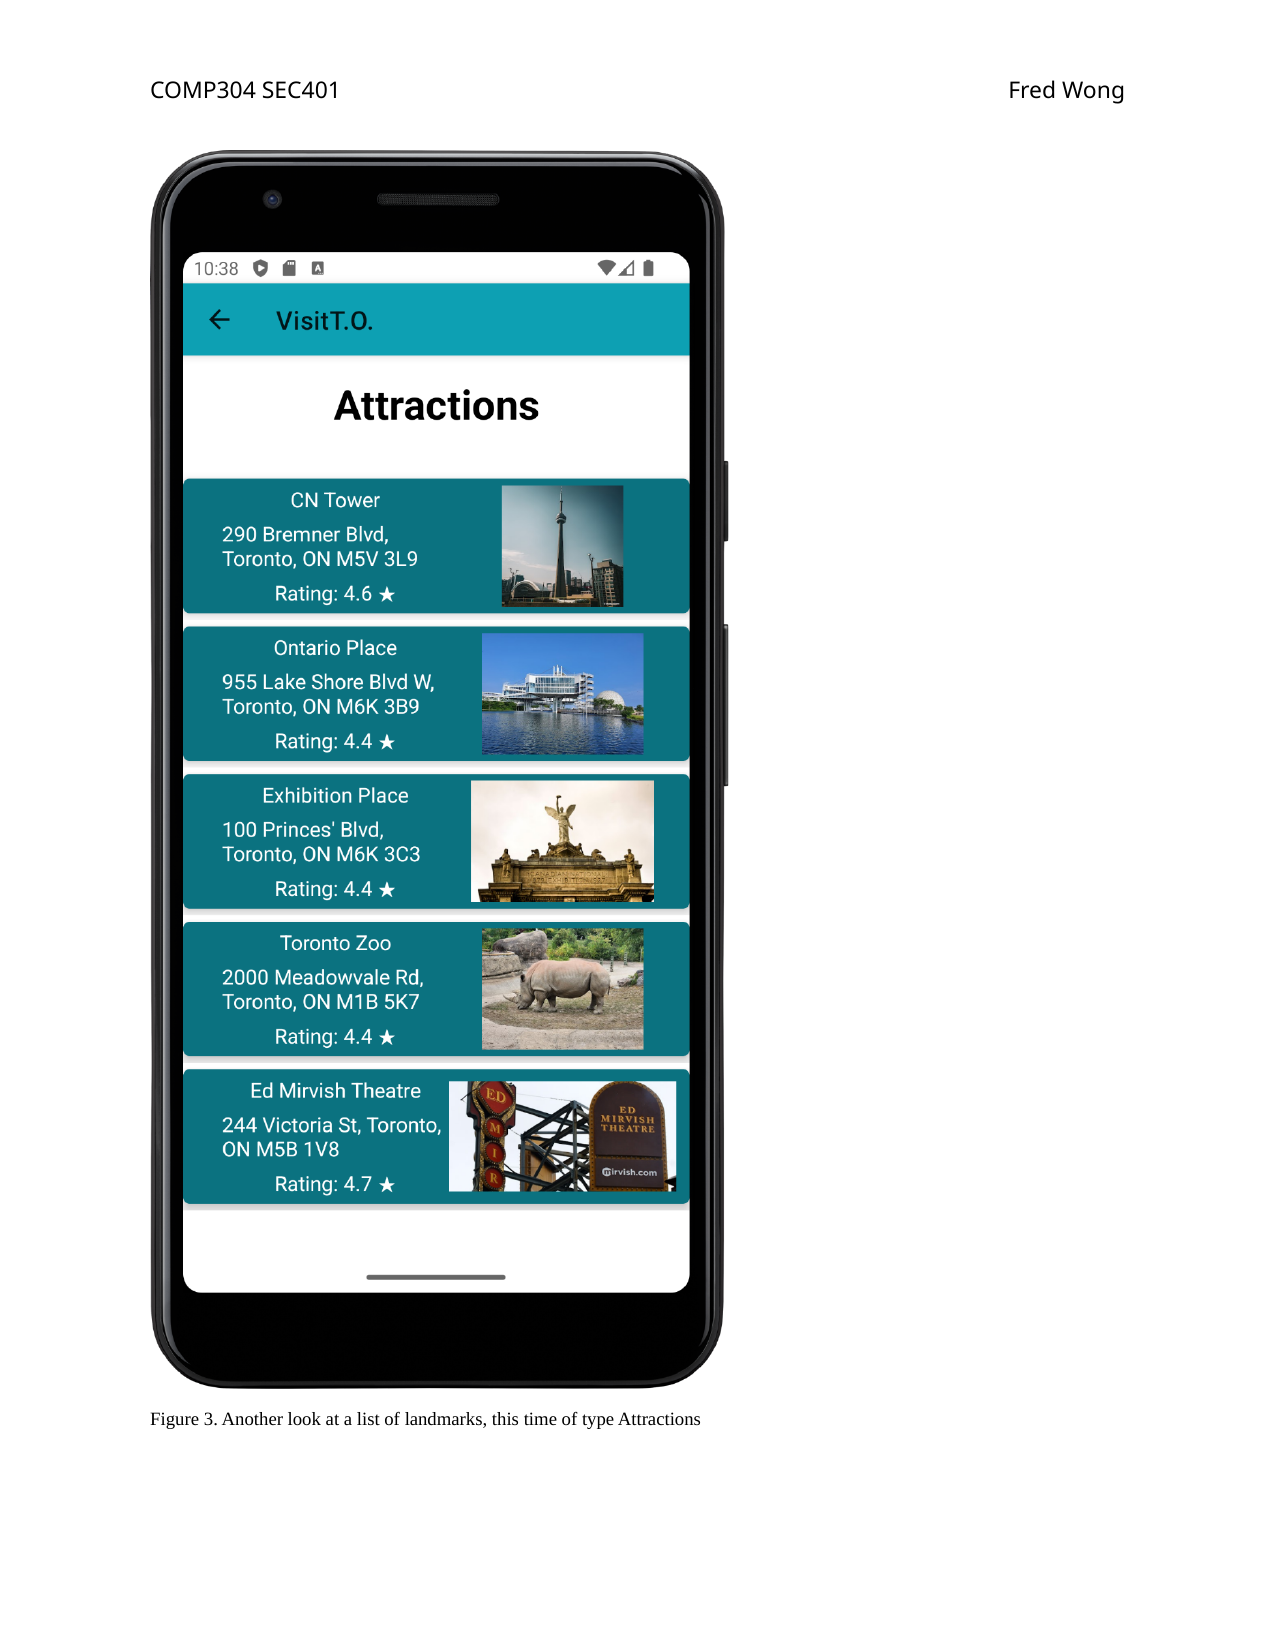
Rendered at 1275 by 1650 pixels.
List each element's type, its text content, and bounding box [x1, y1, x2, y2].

picture [150, 150, 729, 1389]
text Figure 3. Another look at a list of landmarks, this time of type Attractions [150, 1408, 1125, 1430]
